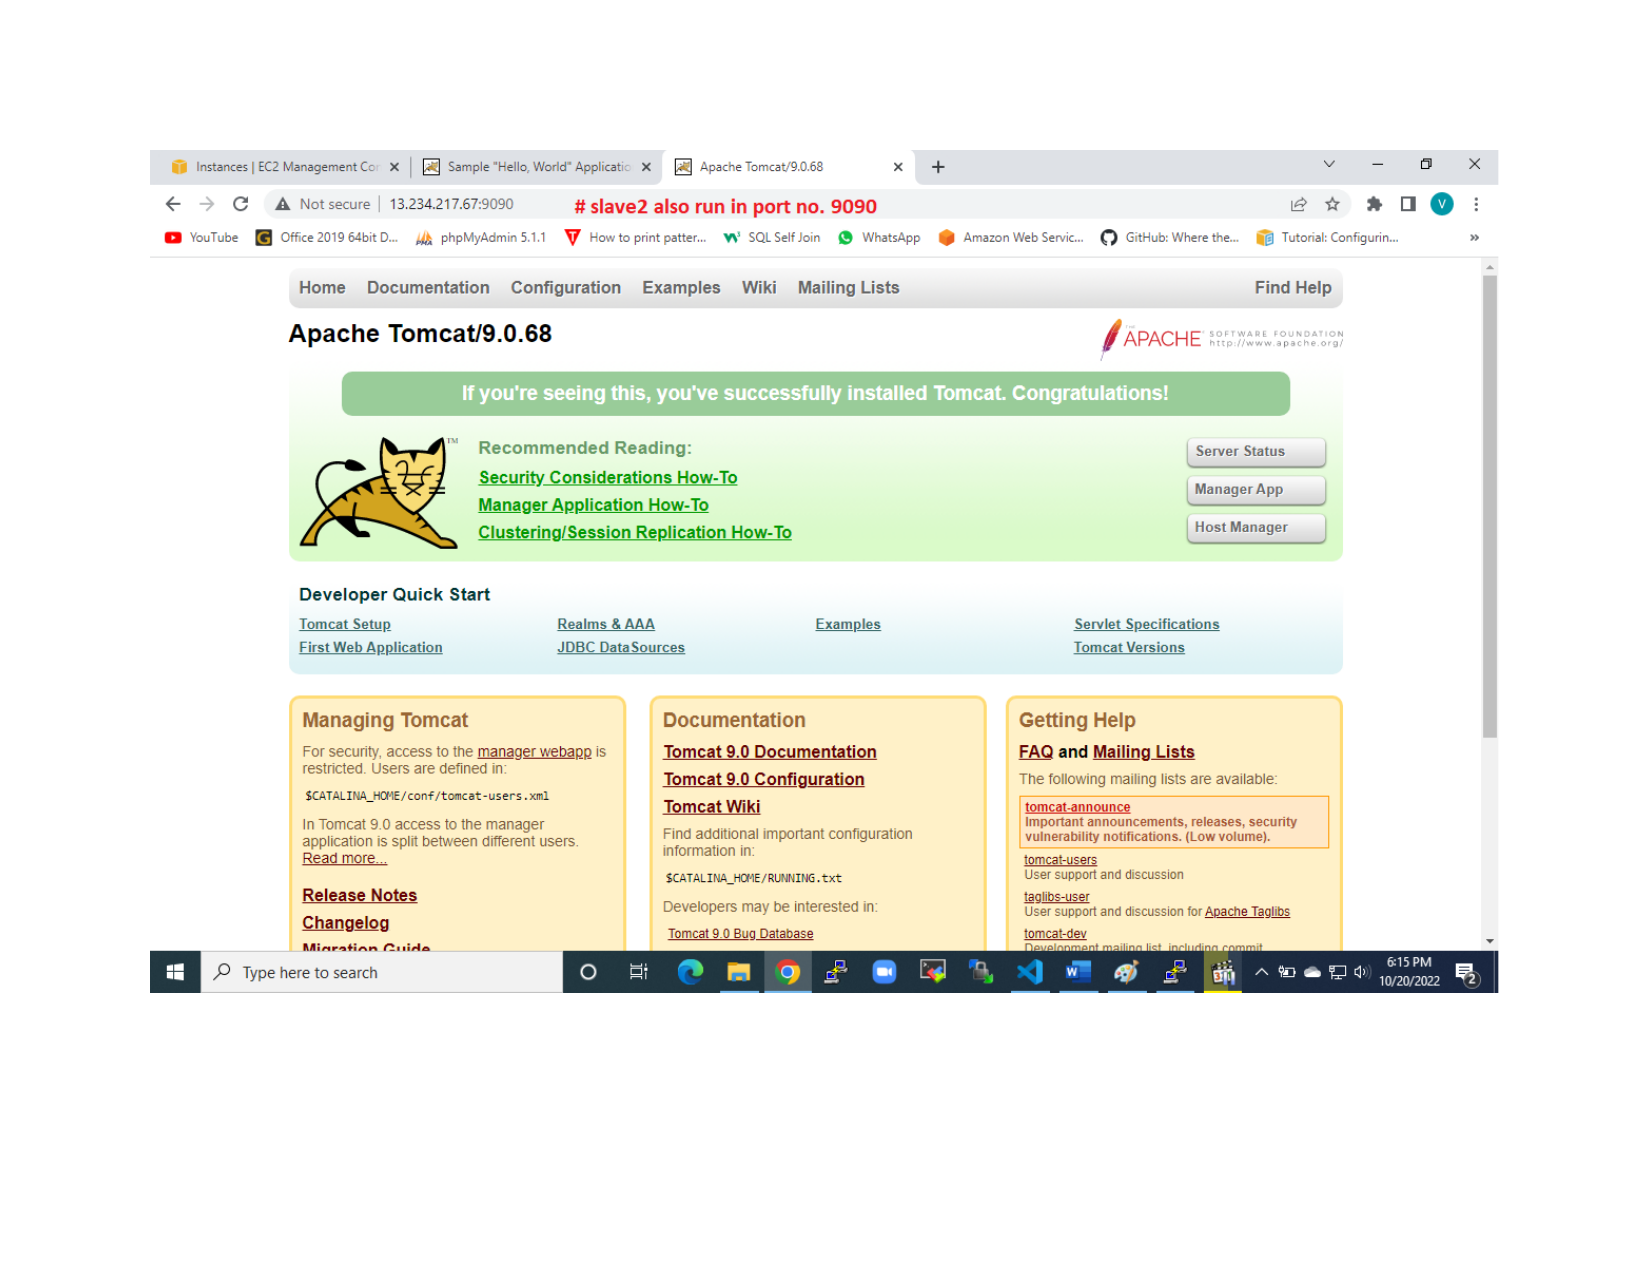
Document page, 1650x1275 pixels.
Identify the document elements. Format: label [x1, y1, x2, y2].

picture [150, 150, 1499, 993]
